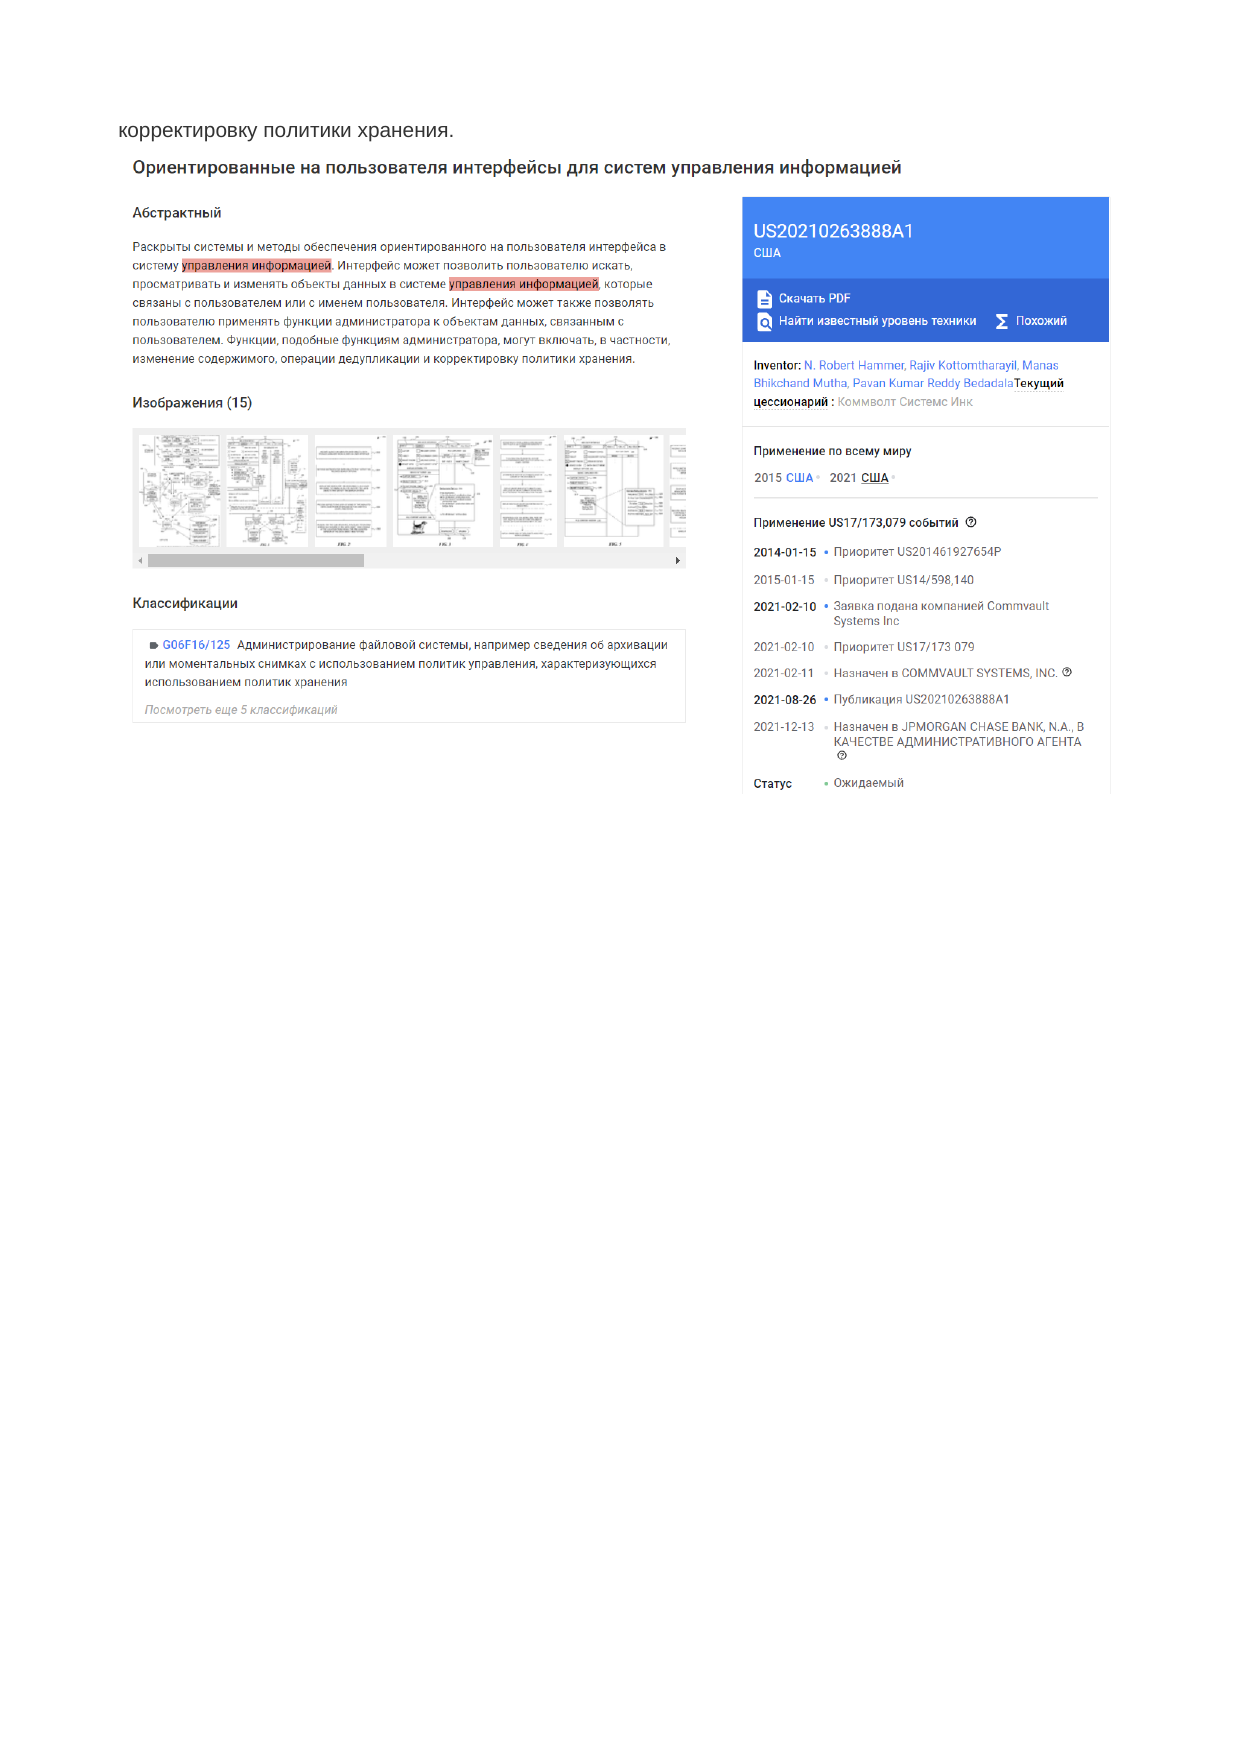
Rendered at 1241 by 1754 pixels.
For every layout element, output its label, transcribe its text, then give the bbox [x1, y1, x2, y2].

picture [118, 142, 1128, 794]
